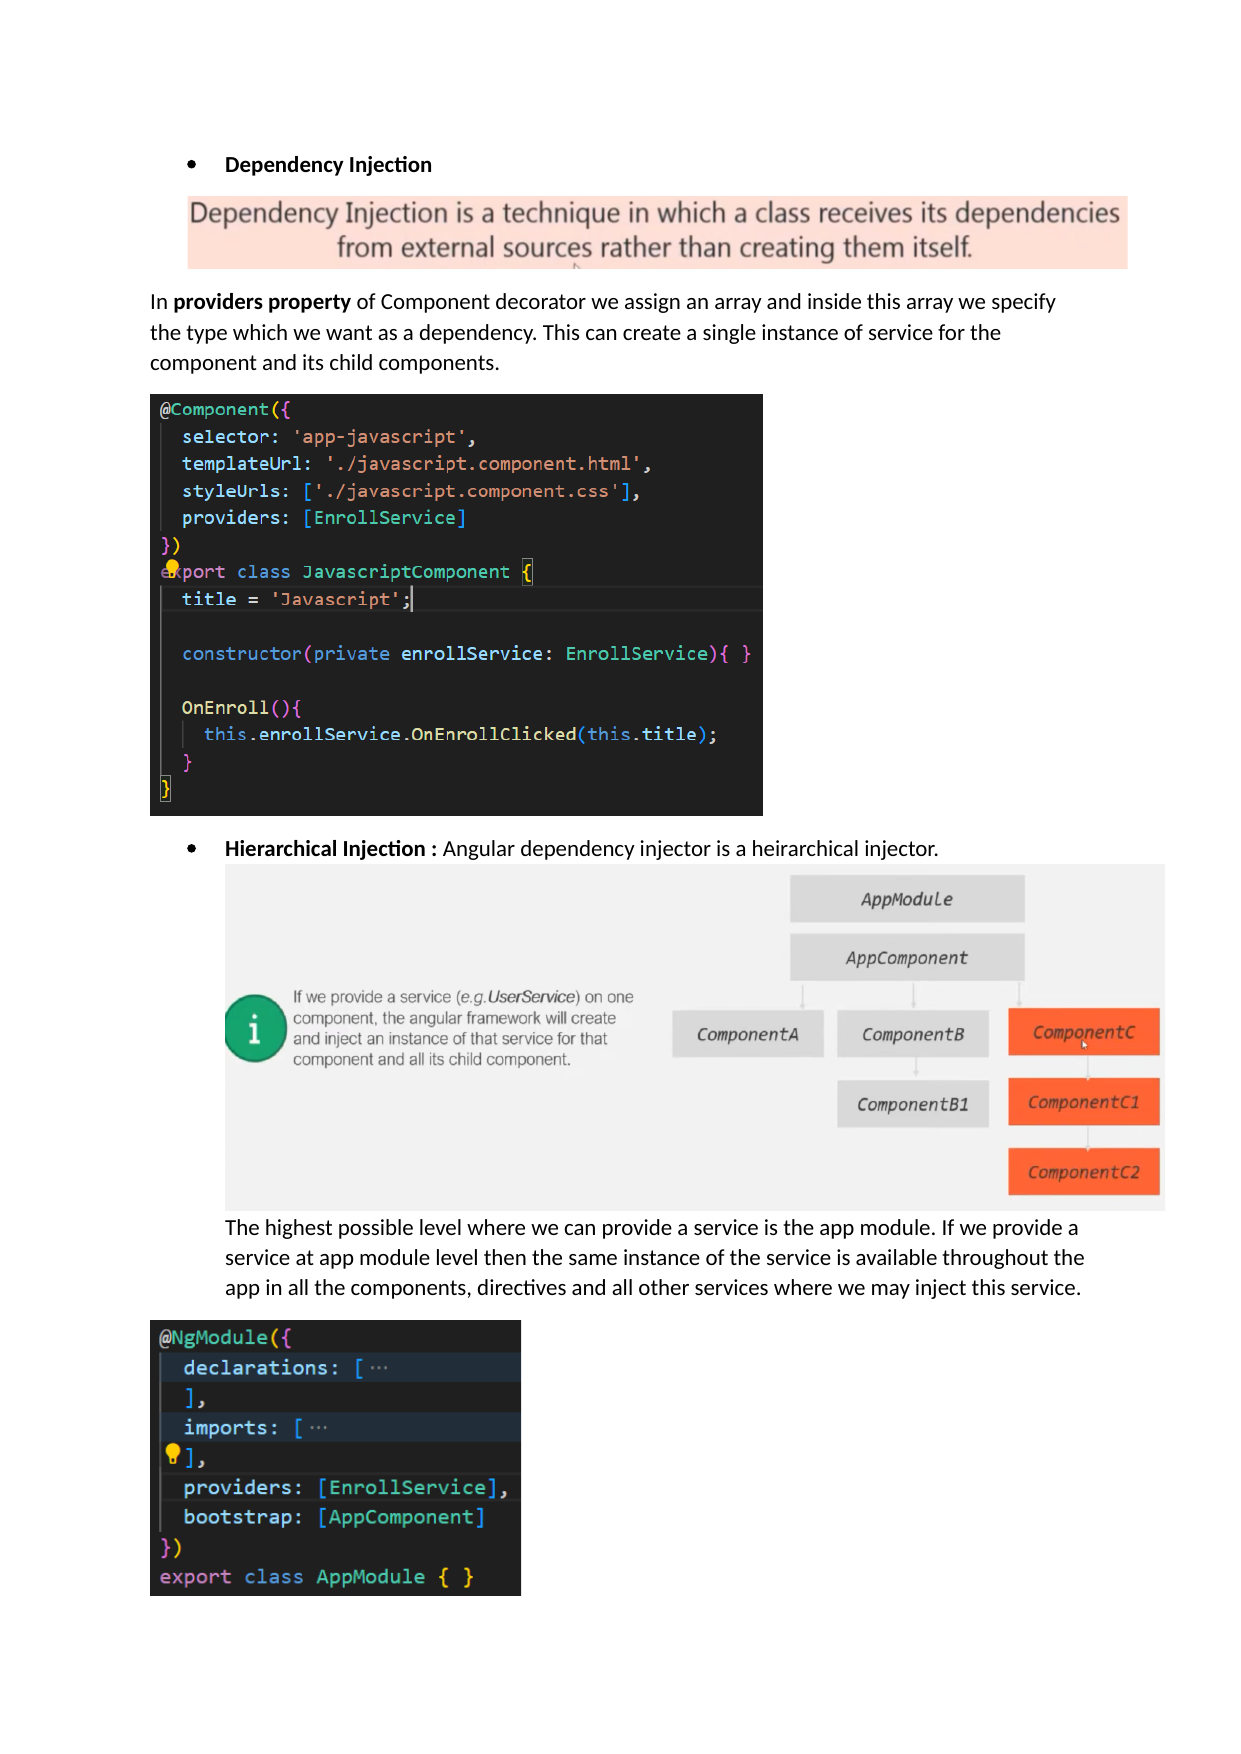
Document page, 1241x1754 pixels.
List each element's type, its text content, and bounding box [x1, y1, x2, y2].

picture [225, 864, 1166, 1211]
picture [150, 394, 763, 816]
picture [150, 1320, 522, 1596]
picture [187, 196, 1128, 269]
text In providers property of Component decorator we assign an array and inside this array we specify the type which we want as a dependency. This can create a single instance of service for the component and its child components. [150, 287, 1090, 376]
list Dependency Injection [187, 150, 1090, 178]
